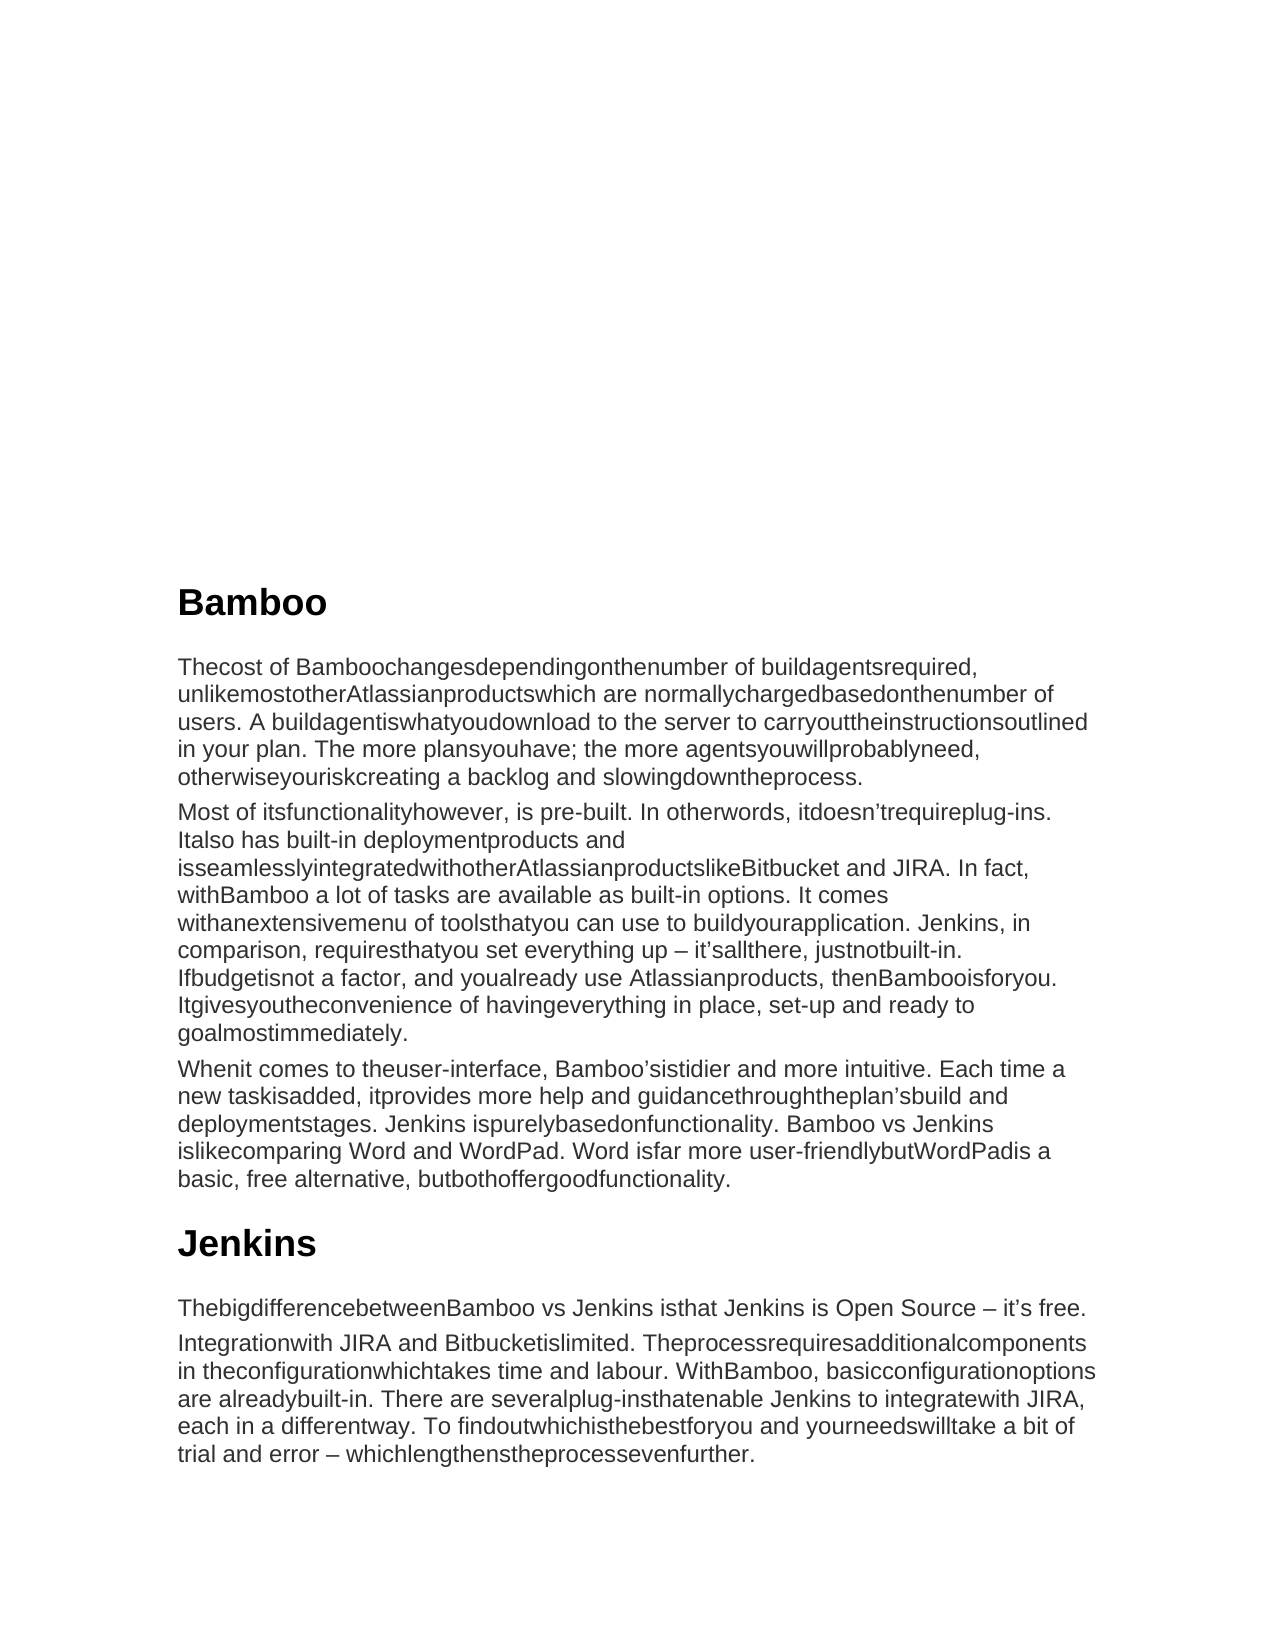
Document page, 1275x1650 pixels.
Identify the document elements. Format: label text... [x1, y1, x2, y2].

text Jenkins [177, 1222, 1098, 1265]
text Whenit comes to theuser-interface, Bamboo’sistidier and more intuitive. Each time a new taskisadded, itprovides more help and guidancethroughtheplan’sbuild and deploymentstages. Jenkins ispurelybasedonfunctionality. Bamboo vs Jenkins islikecomparing Word and WordPad. Word isfar more user-friendlybutWordPadis a basic, free alternative, butbothoffergoodfunctionality. [177, 1054, 1098, 1192]
text Thecost of Bamboochangesdependingonthenumber of buildagentsrequired, unlikemostotherAtlassianproductswhich are normallychargedbasedonthenumber of users. A buildagentiswhatyoudownload to the server to carryouttheinstructionsoutlined in your plan. The more plansyouhave; the more agentsyouwillprobablyneed, otherwiseyouriskcreating a backlog and slowingdowntheprocess. [177, 652, 1098, 790]
text Bamboo [177, 580, 1098, 623]
text Most of itsfunctionalityhowever, is pre-built. In otherwords, itdoesn’trequireplug-ins. Italso has built-in deploymentproducts and isseamlesslyintegratedwithotherAtlassianproductslikeBitbucket and JIRA. In fact, withBamboo a lot of tasks are available as built-in options. It comes withanextensivemenu of toolsthatyou can use to buildyourapplication. Jenkins, in comparison, requiresthatyou set everything up – it’sallthere, justnotbuilt-in. Ifbudgetisnot a factor, and youalready use Atlassianproducts, thenBambooisforyou. Itgivesyoutheconvenience of havingeverything in place, set-up and ready to goalmostimmediately. [177, 798, 1098, 1047]
text Integrationwith JIRA and Bitbucketislimited. Theprocessrequiresadditionalcomponents in theconfigurationwhichtakes time and labour. WithBamboo, basicconfigurationoptions are alreadybuilt-in. There are severalplug-insthatenable Jenkins to integratewith JIRA, each in a differentway. To findoutwhichisthebestforyou and yourneedswilltake a bit of trial and error – whichlengthenstheprocessevenfurther. [177, 1329, 1098, 1467]
text ThebigdifferencebetweenBamboo vs Jenkins isthat Jenkins is Open Source – it’s free. [177, 1294, 1098, 1322]
